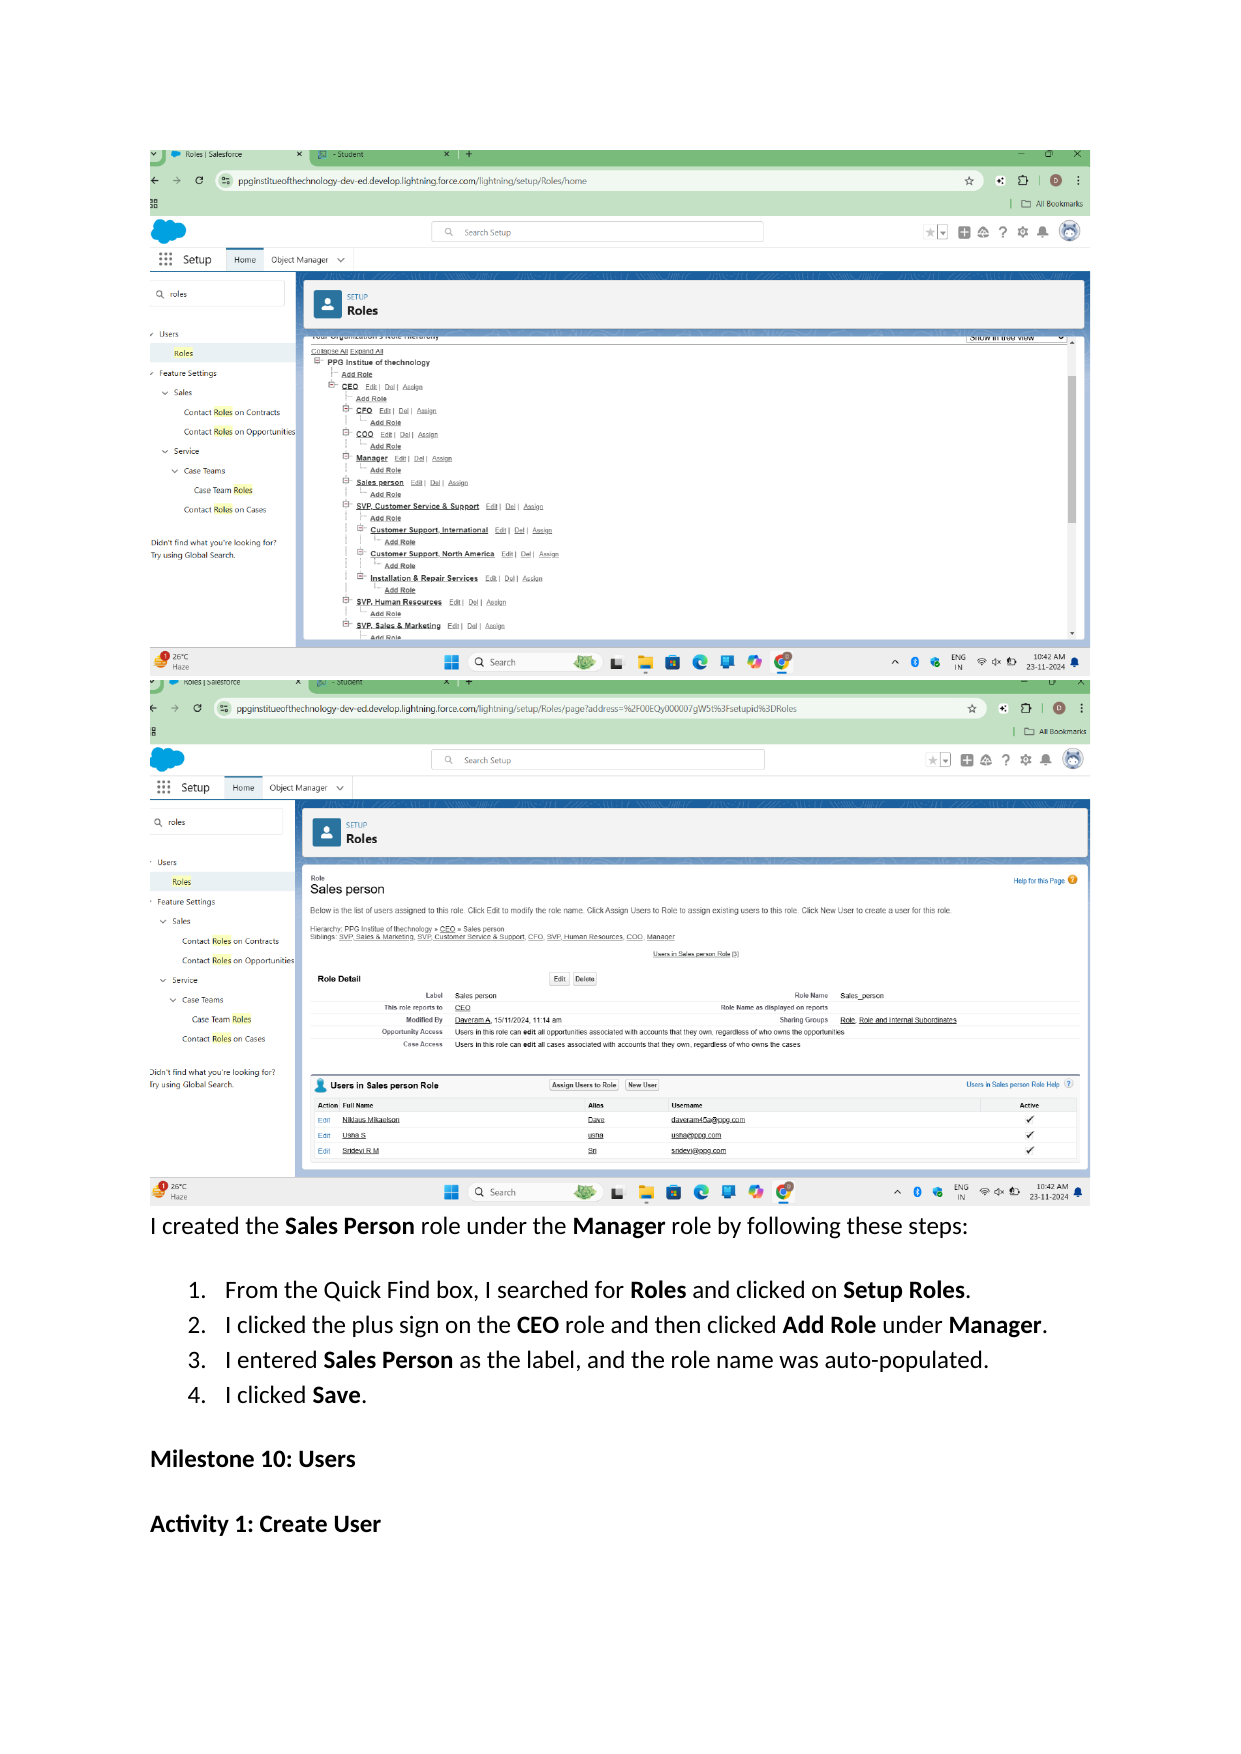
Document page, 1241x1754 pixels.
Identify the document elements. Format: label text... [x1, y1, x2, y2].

picture [150, 150, 1091, 676]
text I created the Sales Person role under the Manager role by following these steps: [150, 1206, 1090, 1241]
text Activity 1: Create User [150, 1508, 1090, 1538]
list I entered Sales Person as the label, and the role name was auto-populated. [187, 1344, 1090, 1375]
list I clicked Save. [187, 1379, 1090, 1410]
list I clicked the plus sign on the CEO role and then clicked Add Role under Manager. [187, 1309, 1090, 1340]
picture [150, 680, 1091, 1206]
list From the Quick Find box, I searched for Roles and clicked on Setup Roles. [187, 1274, 1090, 1305]
text Milestone 10: Users [150, 1444, 1090, 1474]
